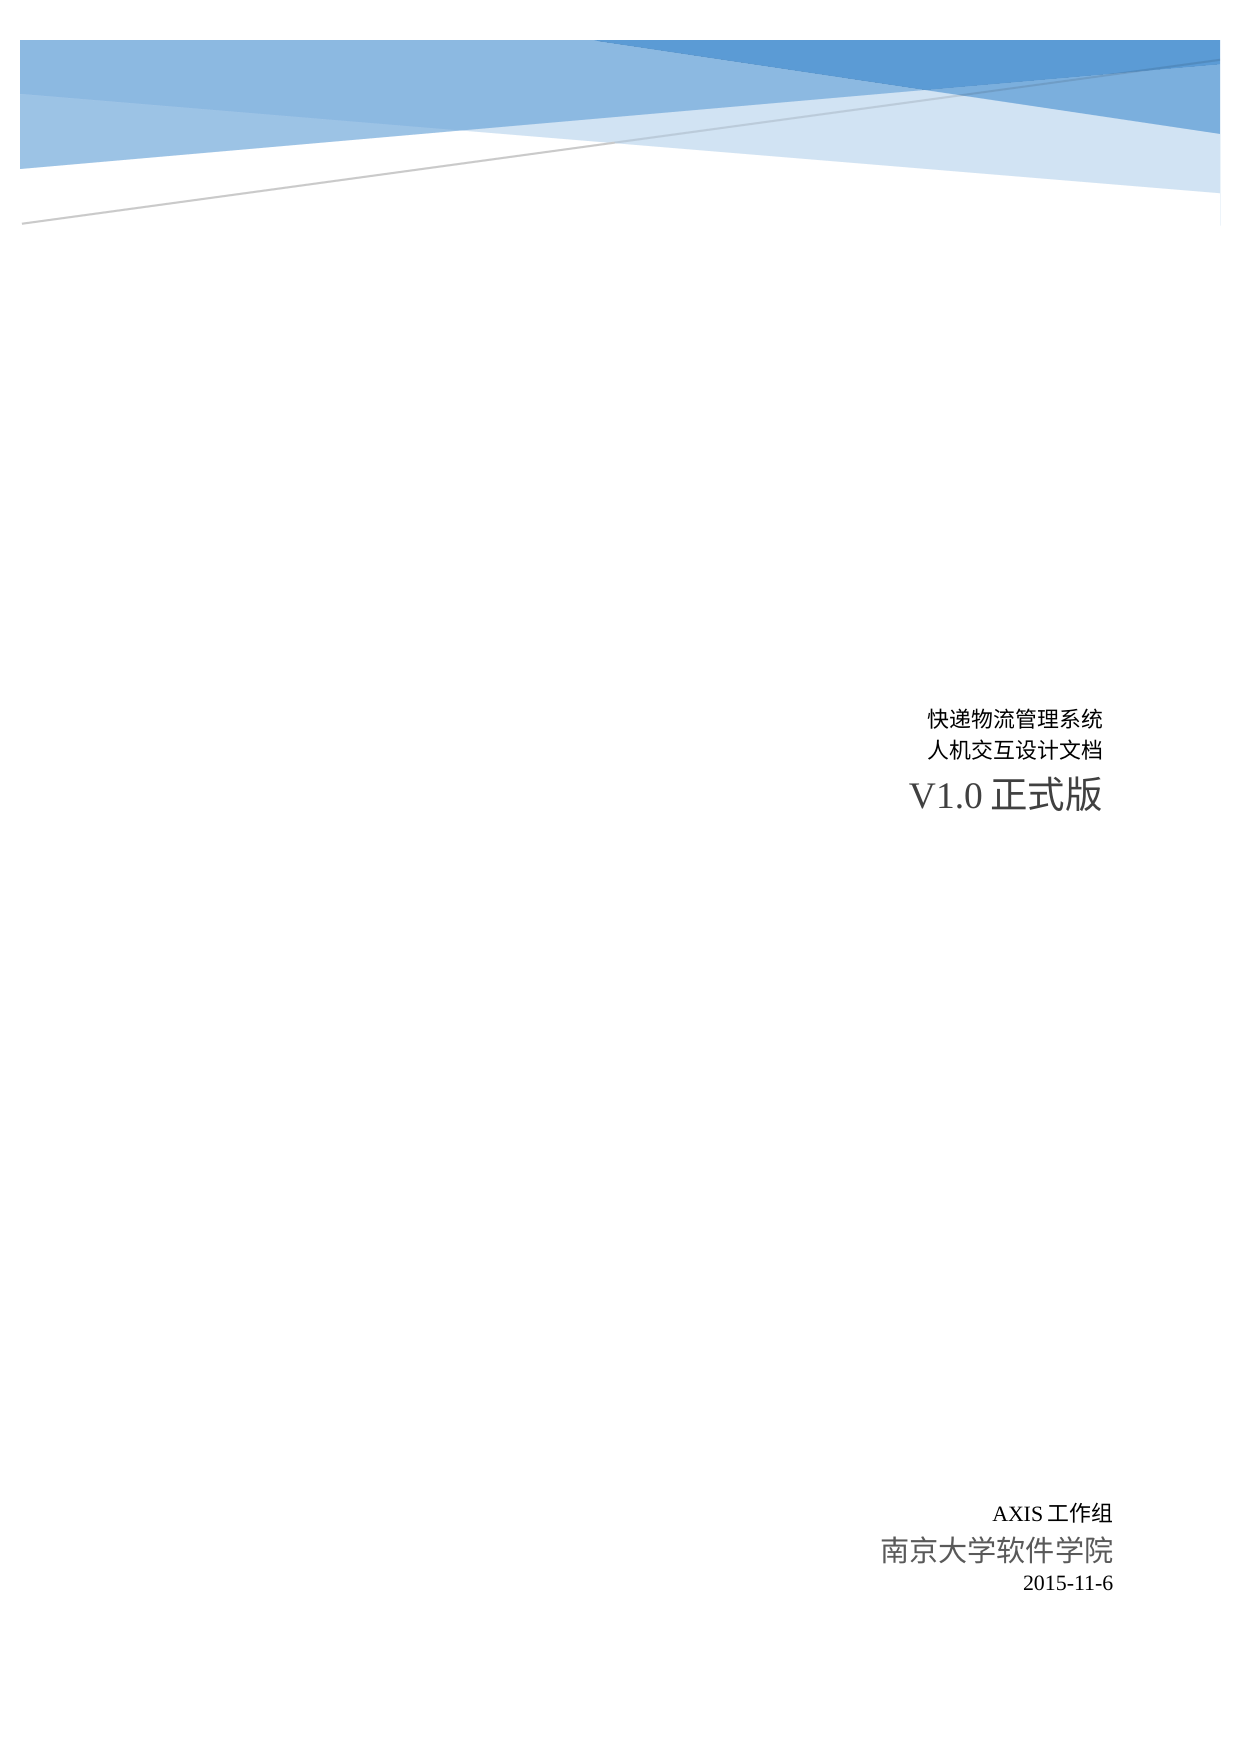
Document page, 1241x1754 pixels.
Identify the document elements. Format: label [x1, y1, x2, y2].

picture [20, 40, 1221, 240]
